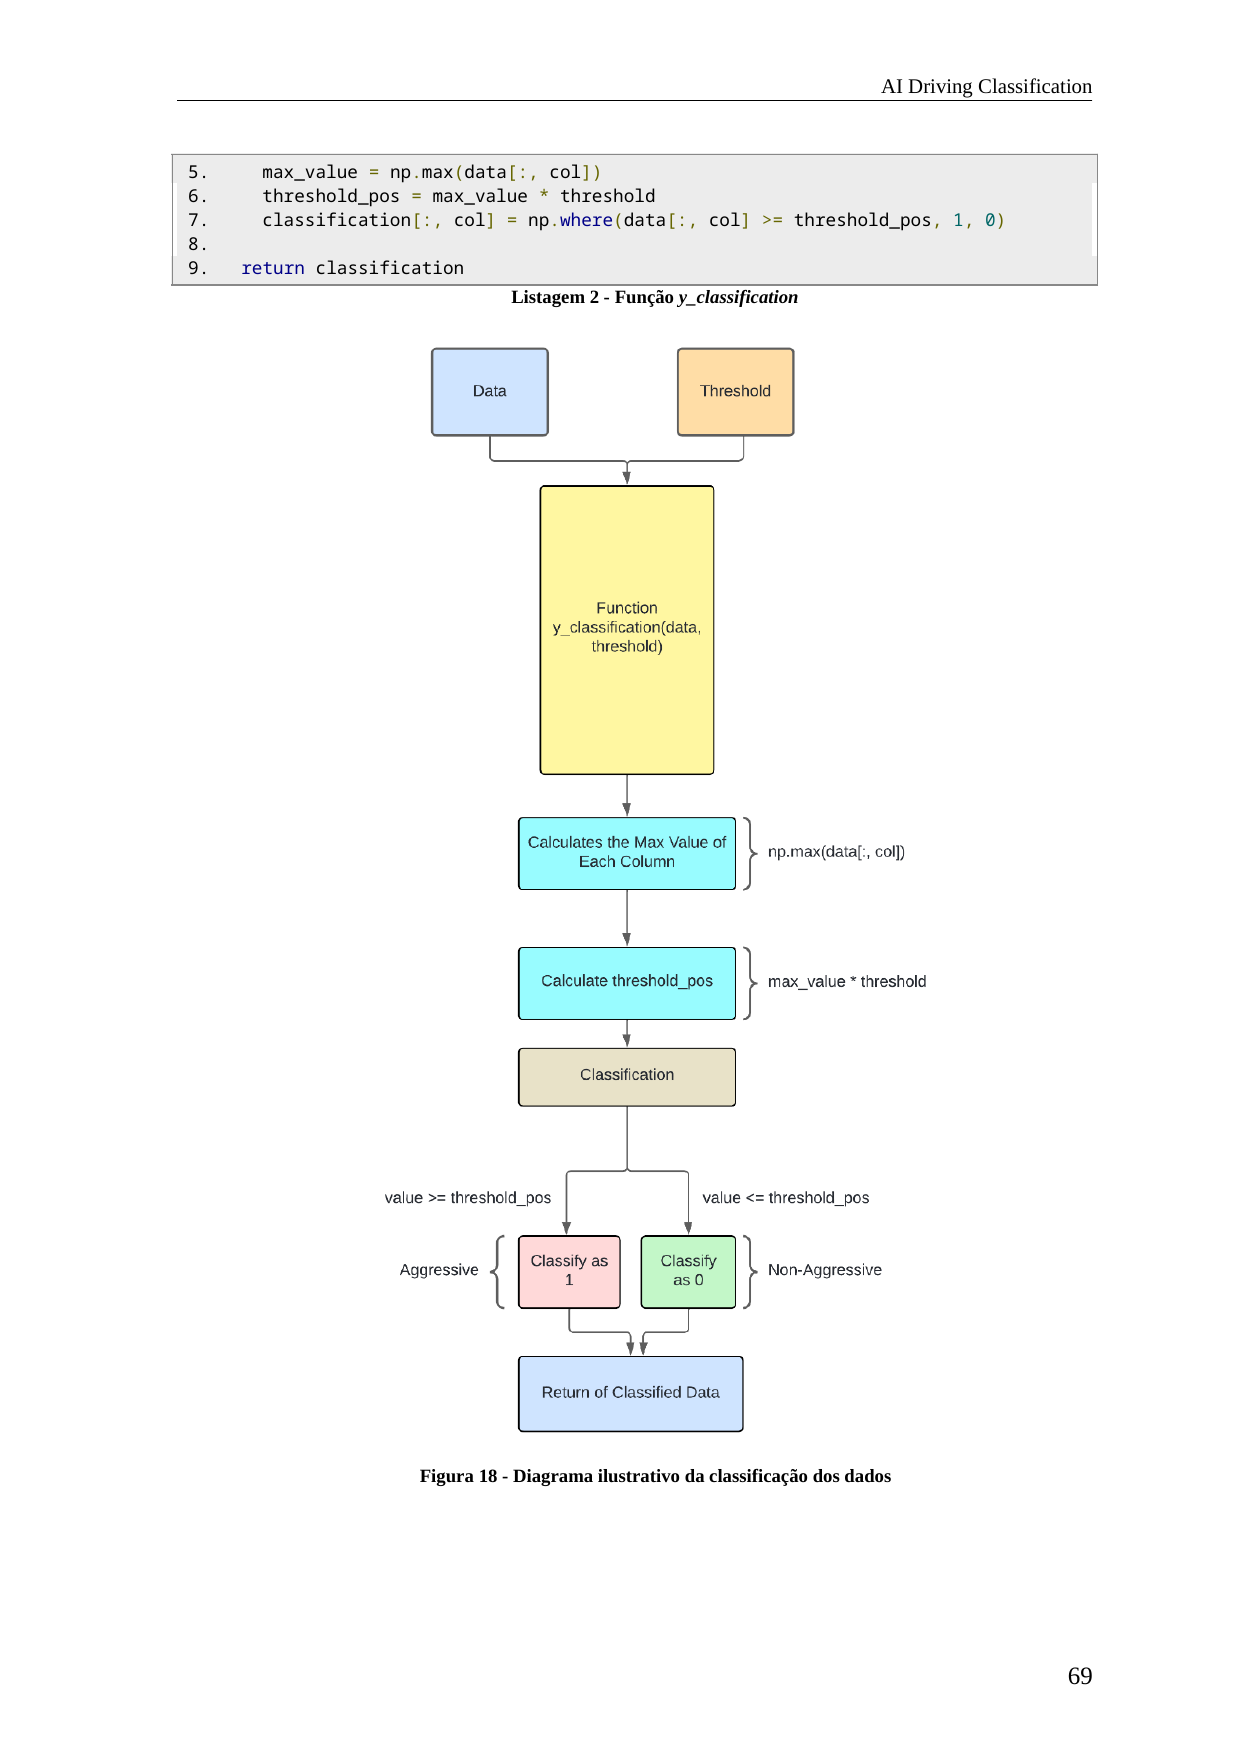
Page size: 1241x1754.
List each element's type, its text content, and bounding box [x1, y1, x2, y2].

text 5. max_value = np.max(data[:, col]) [173, 155, 1097, 183]
text 6. threshold_pos = max_value * threshold [177, 183, 1092, 207]
text 8. [177, 232, 1092, 250]
text Listagem 2 - Função y_classification [177, 286, 1092, 307]
picture [371, 328, 940, 1451]
text 7. classification[:, col] = np.where(data[:, col] >= threshold_pos, 1, 0) [177, 207, 1092, 232]
table_header Figura 18 - Diagrama ilustrativo da classificação dos dados [177, 328, 1092, 1508]
text 9. return classification [173, 250, 1097, 284]
